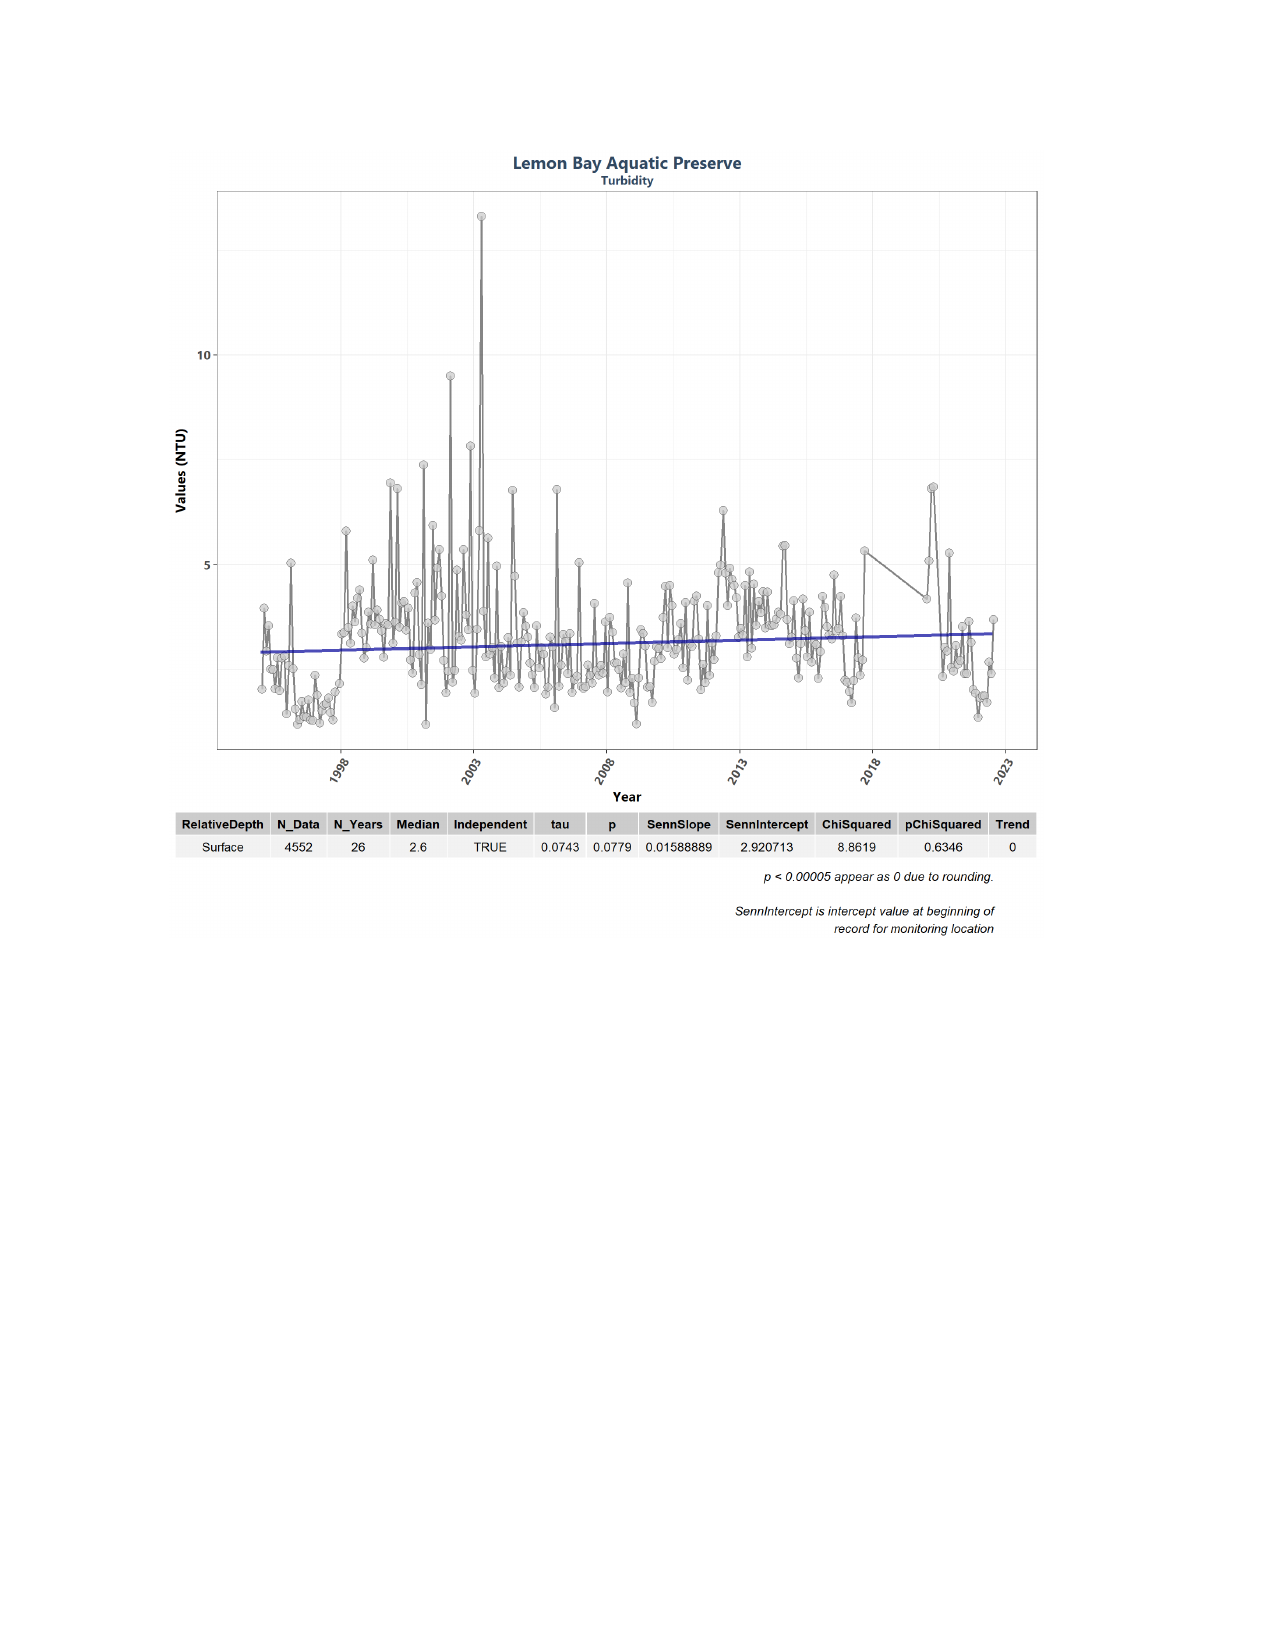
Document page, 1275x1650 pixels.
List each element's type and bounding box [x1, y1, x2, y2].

picture [168, 150, 1044, 938]
